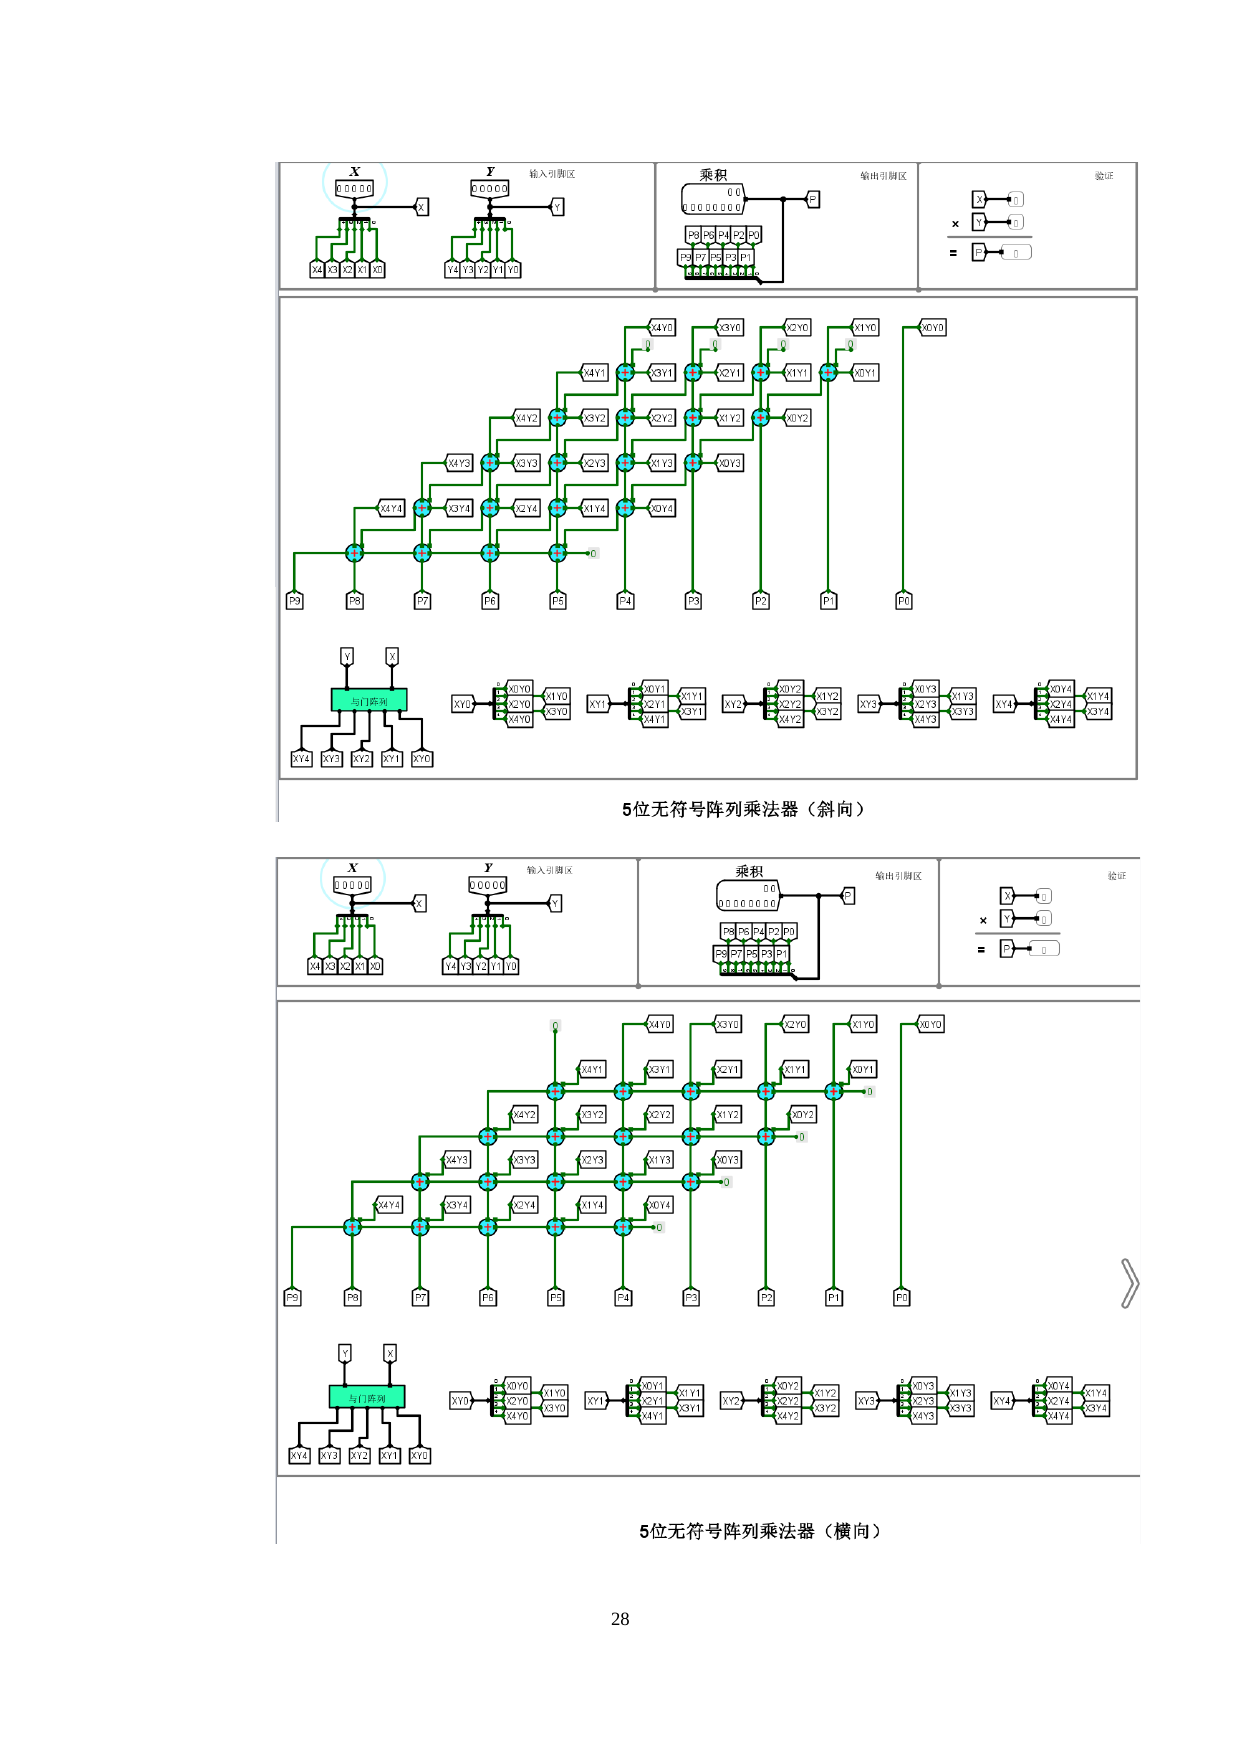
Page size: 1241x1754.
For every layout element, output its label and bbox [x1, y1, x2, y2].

picture [275, 162, 1141, 822]
picture [275, 857, 1141, 1544]
